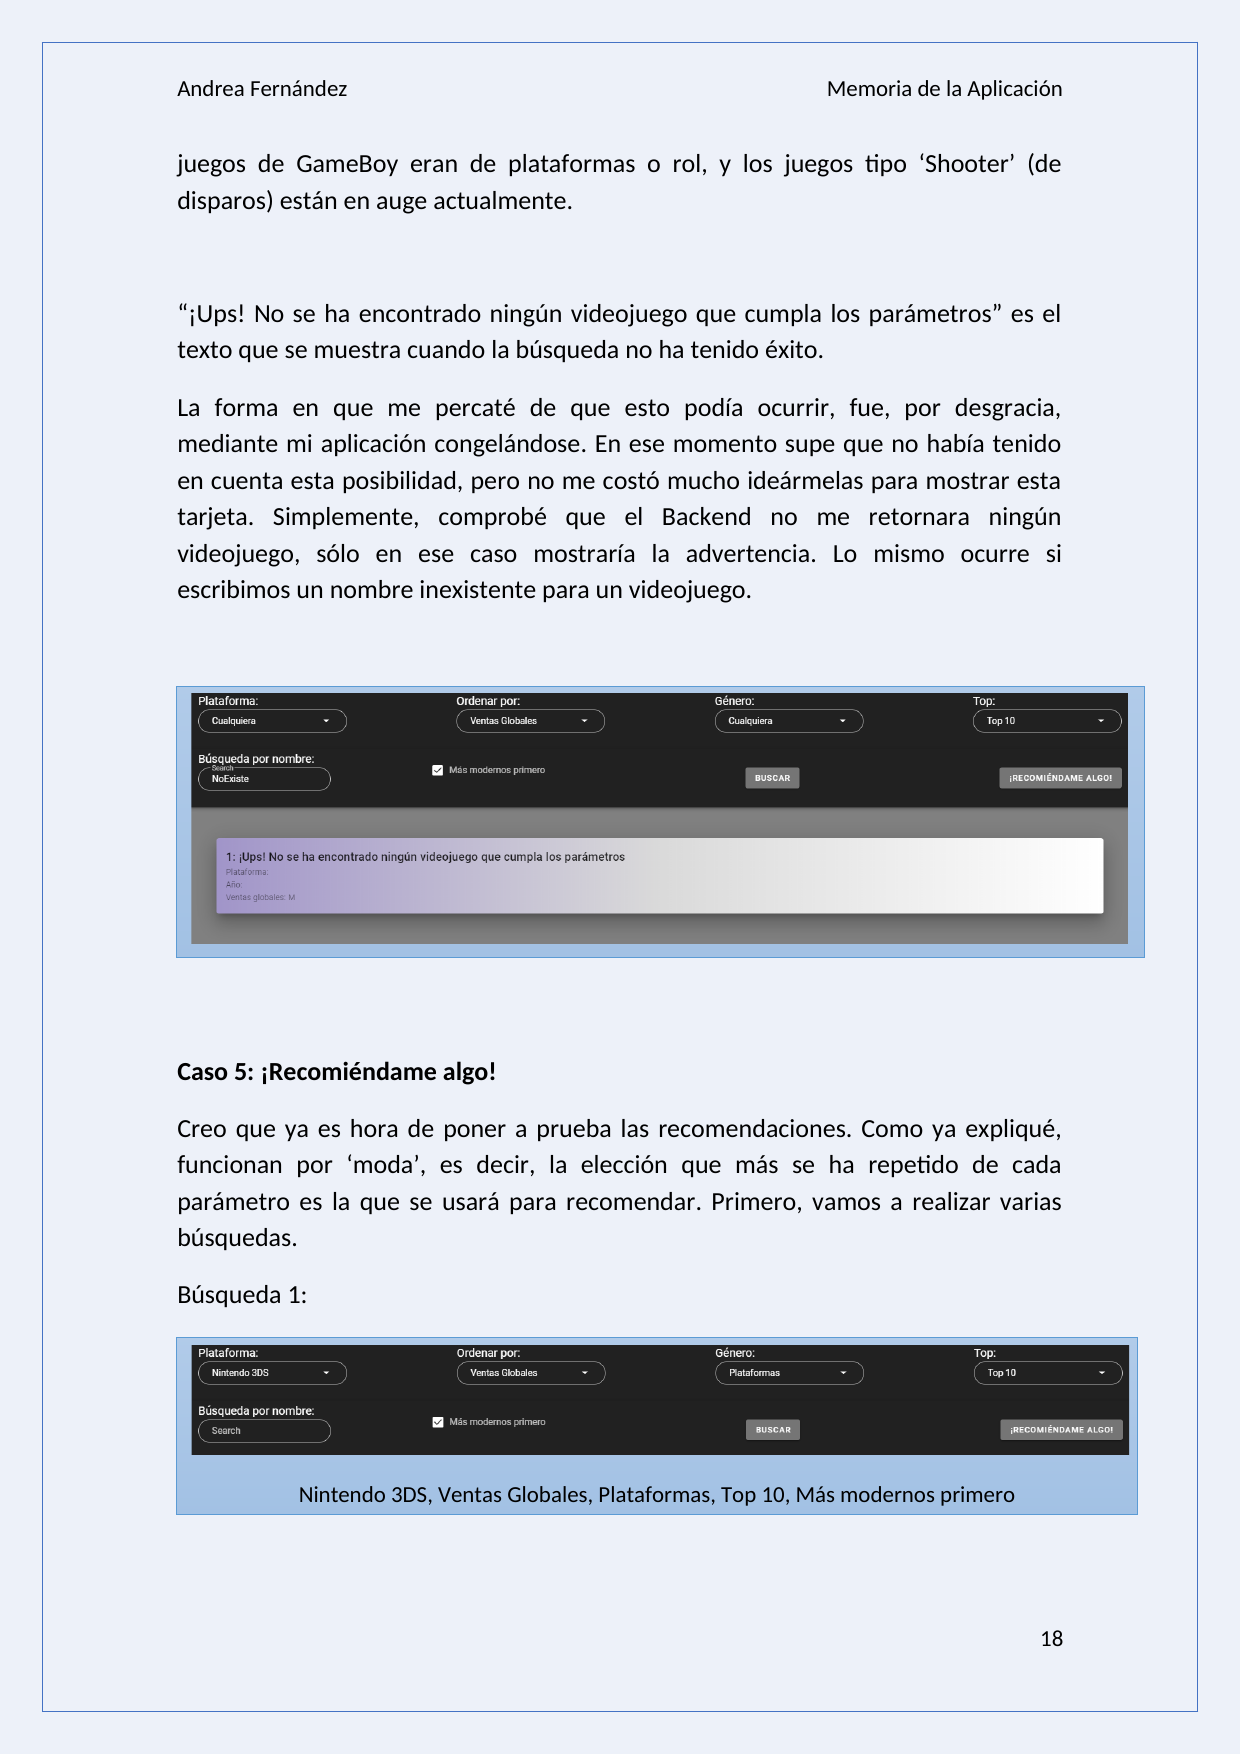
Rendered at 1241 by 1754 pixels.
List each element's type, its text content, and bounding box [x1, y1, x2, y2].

picture [191, 693, 1128, 944]
text “¡Ups! No se ha encontrado ningún videojuego que cumpla los parámetros” es el texto que se muestra cuando la búsqueda no ha tenido éxito. [177, 297, 1063, 365]
text Creo que ya es hora de poner a prueba las recomendaciones. Como ya expliqué, funcionan por ‘moda’, es decir, la elección que más se ha repetido de cada parámetro es la que se usará para recomendar. Primero, vamos a realizar varias búsquedas. [177, 1112, 1063, 1253]
text La forma en que me percaté de que esto podía ocurrir, fue, por desgracia, mediante mi aplicación congelándose. En ese momento supe que no había tenido en cuenta esta posibilidad, pero no me costó mucho ideármelas para mostrar esta tarjeta. Simplemente, comprobé que el Backend no me retornara ningún videojuego, sólo en ese caso mostraría la advertencia. Lo mismo ocurre si escribimos un nombre inexistente para un videojuego. [177, 391, 1063, 605]
text Búsqueda 1: [177, 1279, 1063, 1310]
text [177, 148, 1063, 216]
text Caso 5: ¡Recomiéndame algo! [177, 1055, 1063, 1086]
picture [191, 1345, 1130, 1455]
